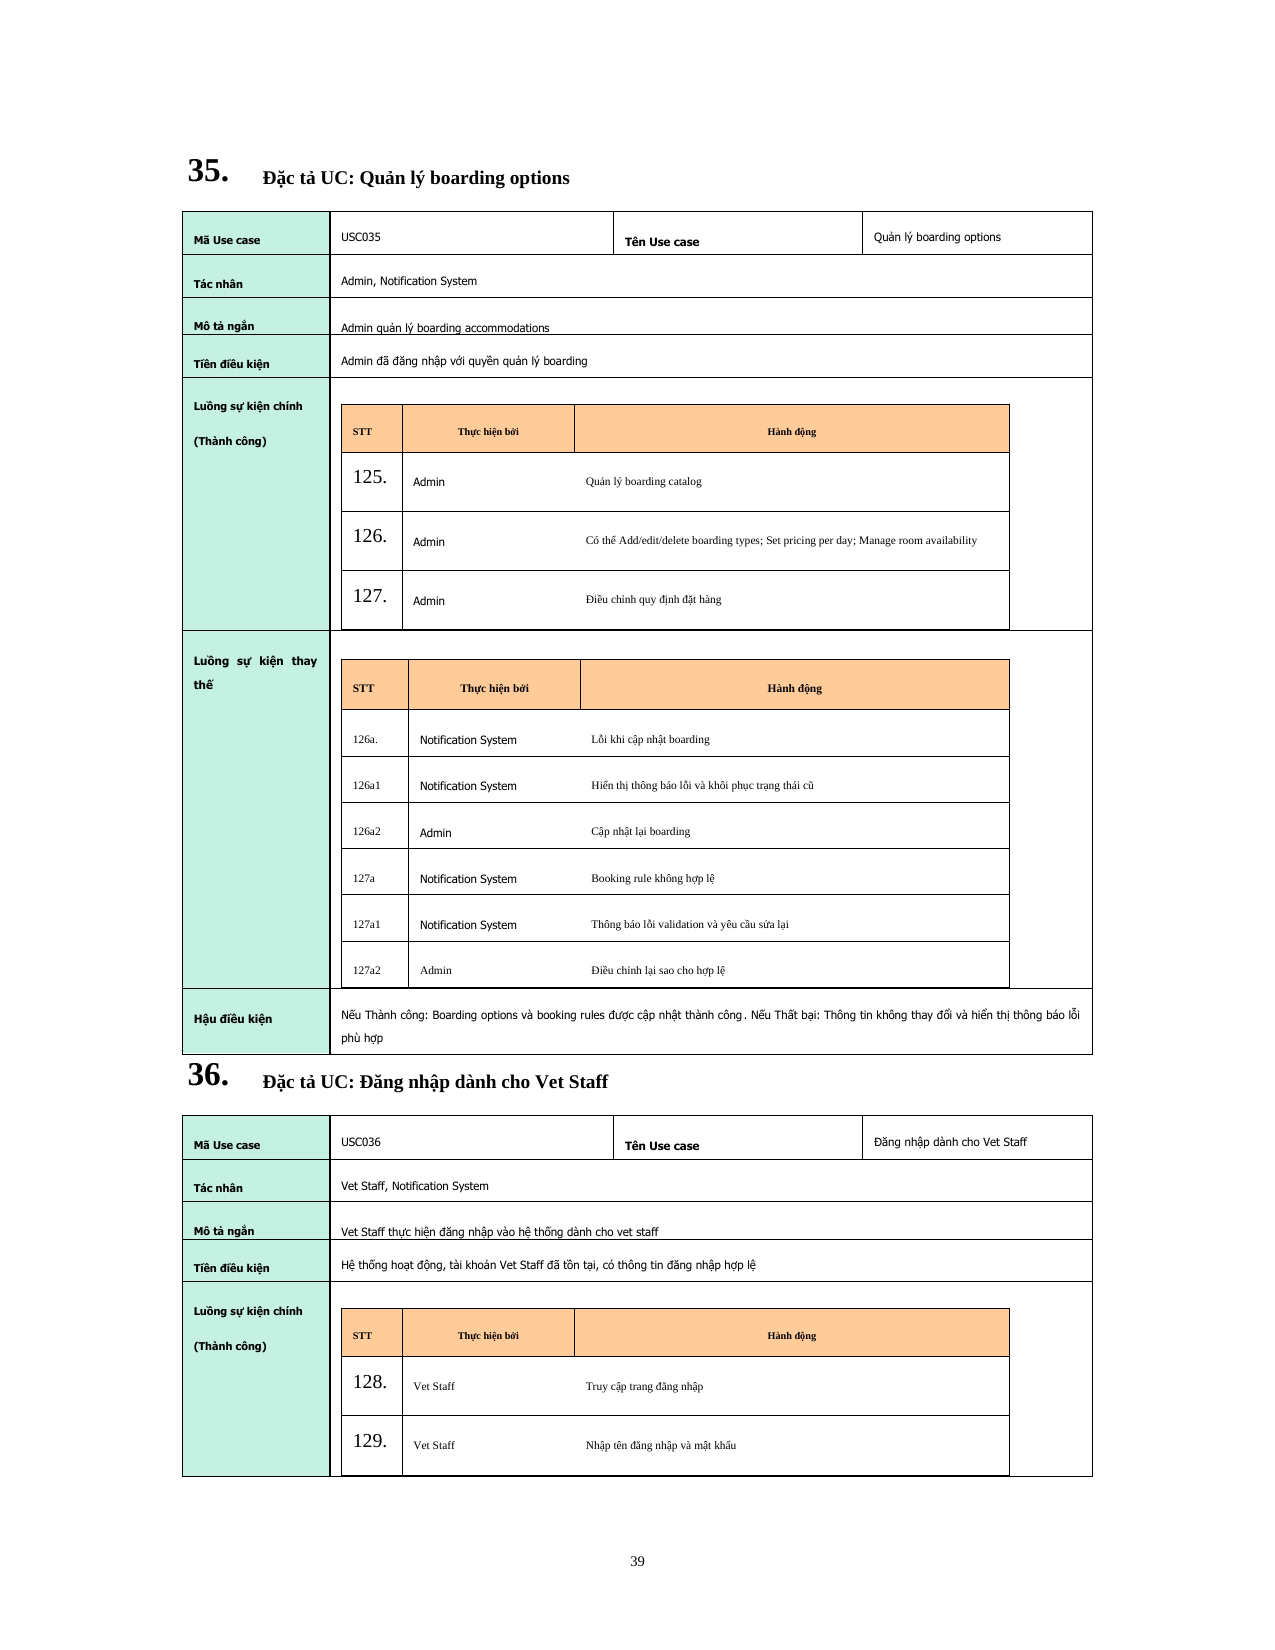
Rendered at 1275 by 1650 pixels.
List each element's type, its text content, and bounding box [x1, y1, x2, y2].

table_cell Admin đã đăng nhập với quyền quản lý boarding [331, 335, 1092, 377]
table_header Tên Use case [614, 1116, 862, 1159]
table_cell Tác nhân [183, 1160, 329, 1201]
table_cell Mô tả ngắn [183, 298, 329, 334]
table_cell Hậu điều kiện [183, 989, 329, 1053]
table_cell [183, 1282, 329, 1476]
list Đặc tả UC: Quản lý boarding options [187, 150, 1087, 188]
table_cell Nếu Thành công: Boarding options và booking rules được cập nhật thành công. Nếu Thất bại: Thông tin không thay đổi và hiển thị thông báo lỗi phù hợp [331, 989, 1092, 1053]
table_cell Tiền điều kiện [183, 335, 329, 377]
table_header Đăng nhập dành cho Vet Staff [863, 1116, 1092, 1159]
table_cell [331, 378, 1092, 630]
table_cell Hệ thống hoạt động, tài khoản Vet Staff đã tồn tại, có thông tin đăng nhập hợp lệ [331, 1240, 1092, 1281]
table_cell Admin quản lý boarding accommodations [331, 298, 1092, 334]
list Đặc tả UC: Đăng nhập dành cho Vet Staff [187, 1055, 1087, 1093]
table_header USC036 [331, 1116, 613, 1159]
table_header Mã Use case [183, 1116, 329, 1159]
table_header Tên Use case [614, 212, 862, 254]
table_header Quản lý boarding options [863, 212, 1092, 254]
table_cell Vet Staff thực hiện đăng nhập vào hệ thống dành cho vet staff [331, 1202, 1092, 1239]
table_cell [331, 631, 1092, 988]
table_cell Luồng sự kiện thay thế [183, 631, 329, 988]
table_cell Mô tả ngắn [183, 1202, 329, 1239]
table_cell Admin, Notification System [331, 255, 1092, 297]
table_cell Vet Staff, Notification System [331, 1160, 1092, 1201]
table_cell [331, 1282, 1092, 1476]
table_cell Luồng sự kiện chính (Thành công) [183, 378, 329, 630]
table_header USC035 [331, 212, 613, 254]
table_header Mã Use case [183, 212, 329, 254]
table_cell Tiền điều kiện [183, 1240, 329, 1281]
table_cell Tác nhân [183, 255, 329, 297]
